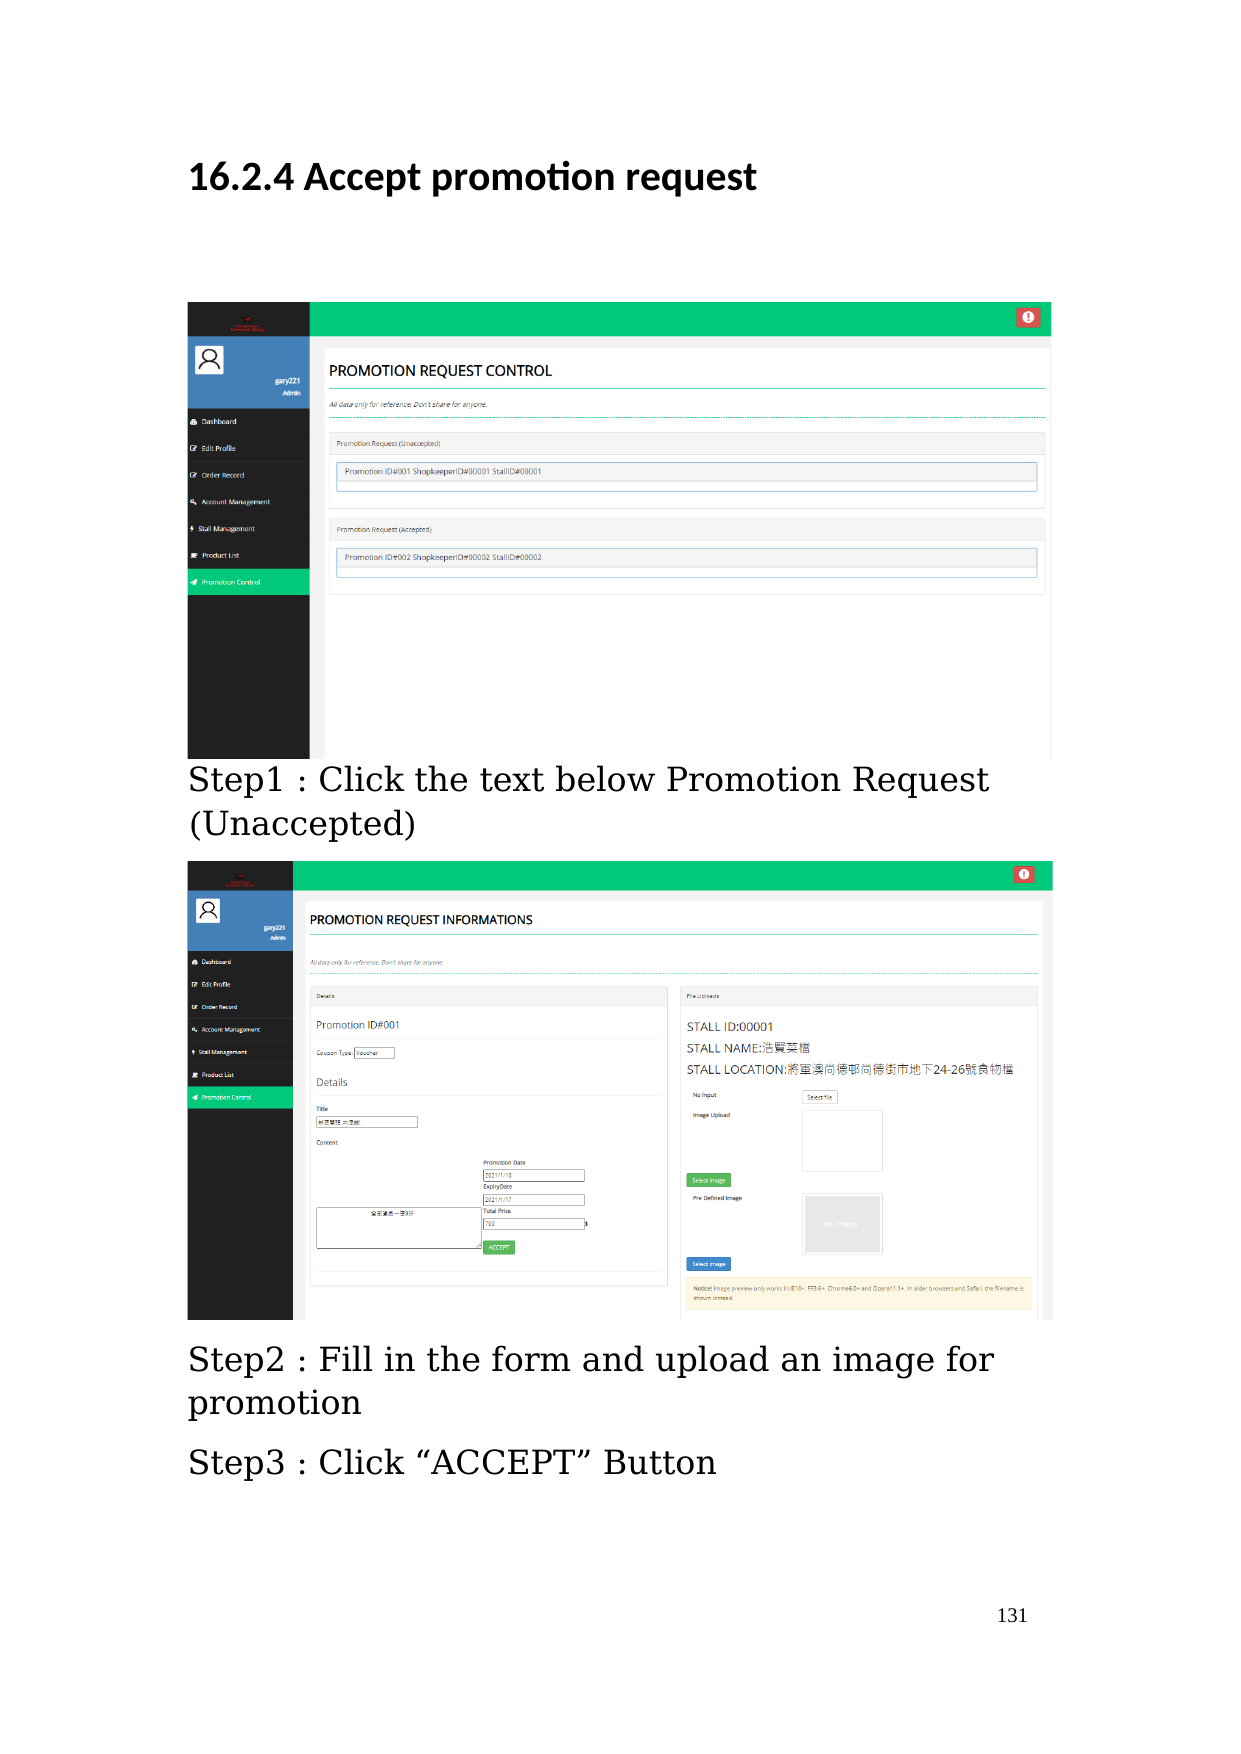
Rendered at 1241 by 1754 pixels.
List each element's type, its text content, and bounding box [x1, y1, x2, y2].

subtitle 16.2.4 Accept promotion request [187, 150, 1053, 201]
text Step1 : Click the text below Promotion Request (Unaccepted) [187, 759, 1053, 842]
picture [187, 861, 1053, 1320]
picture [187, 302, 1052, 759]
text Step3 : Click “ACCEPT” Button [187, 1441, 1053, 1481]
text Step2 : Fill in the form and upload an image for promotion [187, 1338, 1053, 1421]
